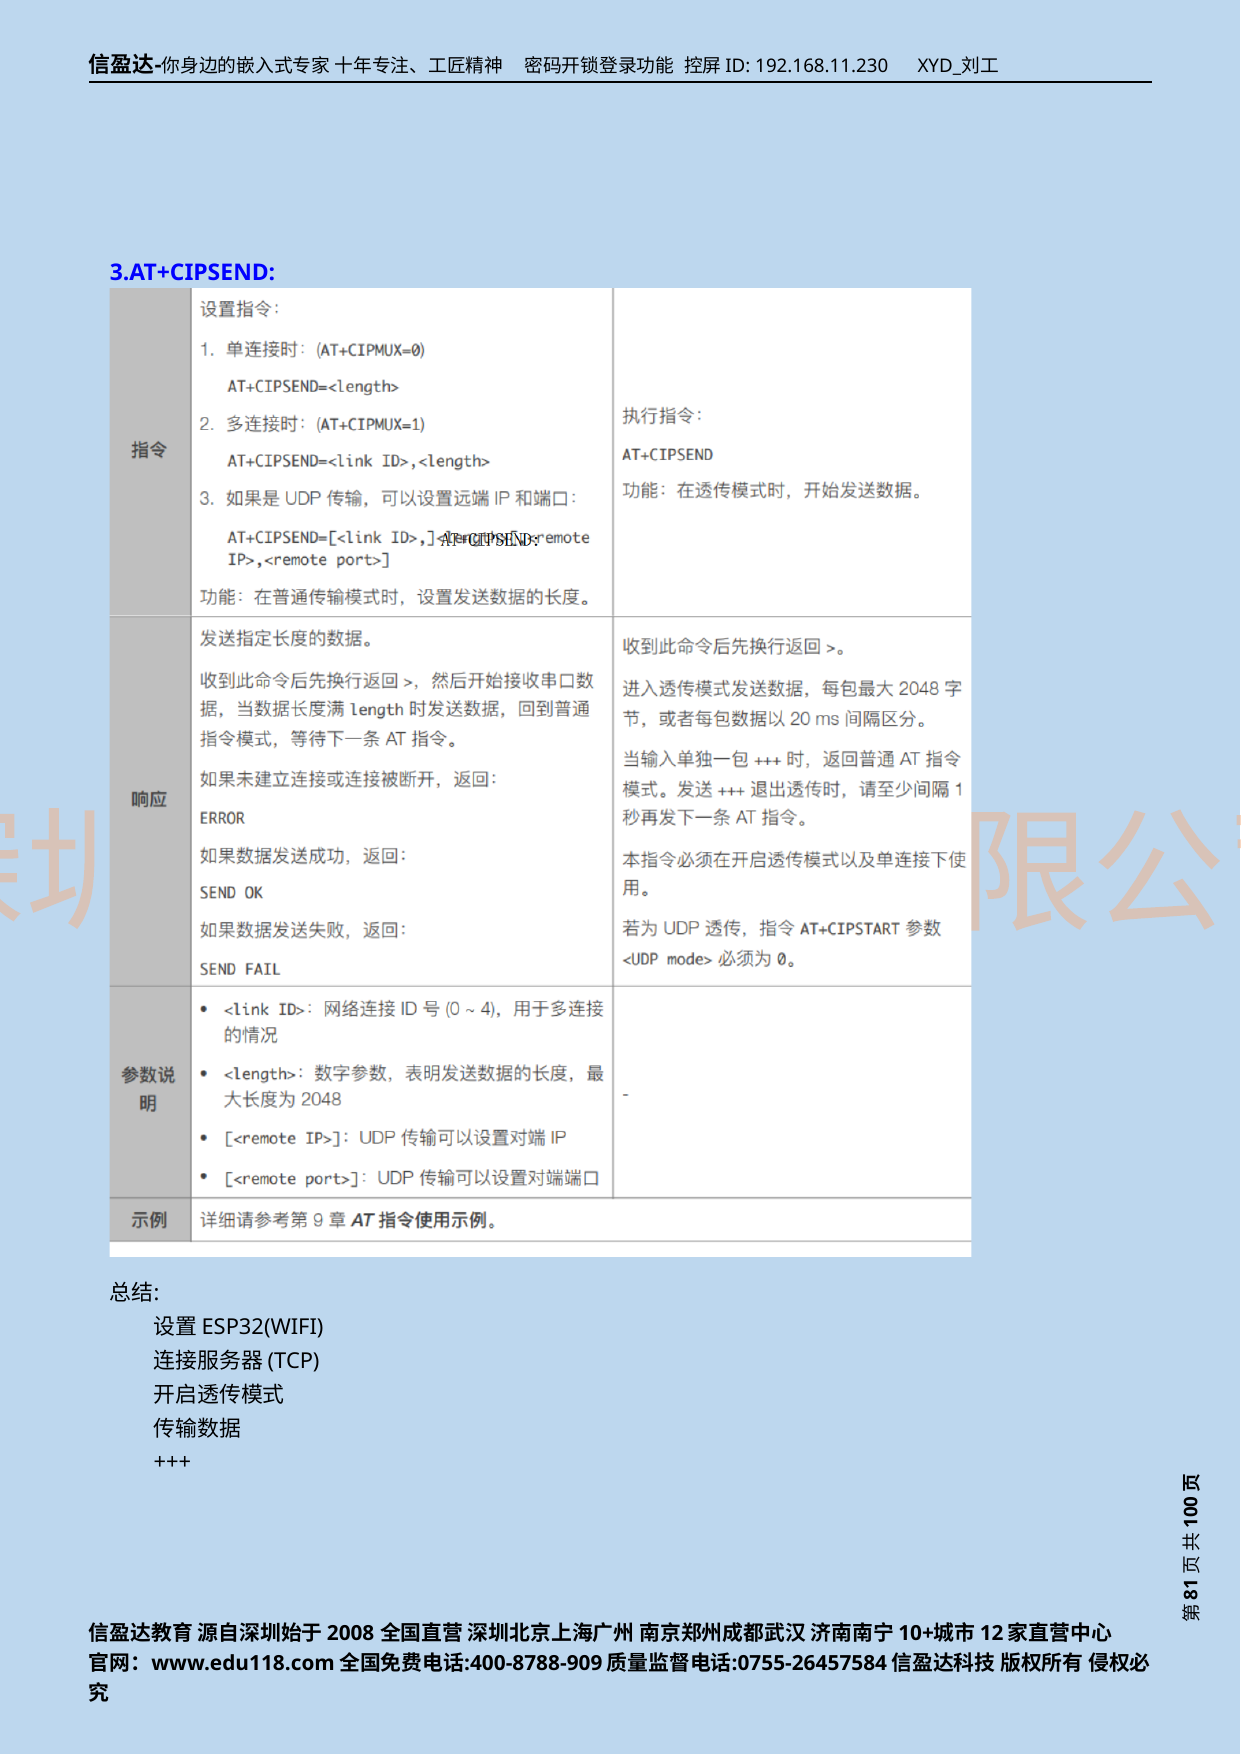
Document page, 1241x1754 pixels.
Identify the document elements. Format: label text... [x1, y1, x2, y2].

text 3.AT+CIPSEND: [89, 255, 1152, 289]
text +++ [132, 1443, 1152, 1477]
text 开启透传模式 [132, 1376, 1152, 1409]
text 连接服务器 (TCP) [132, 1342, 1152, 1376]
picture [109, 288, 972, 1257]
text 总结: [89, 1274, 1152, 1308]
text 设置ESP32(WIFI) [132, 1308, 1152, 1342]
text 传输数据 [132, 1409, 1152, 1443]
